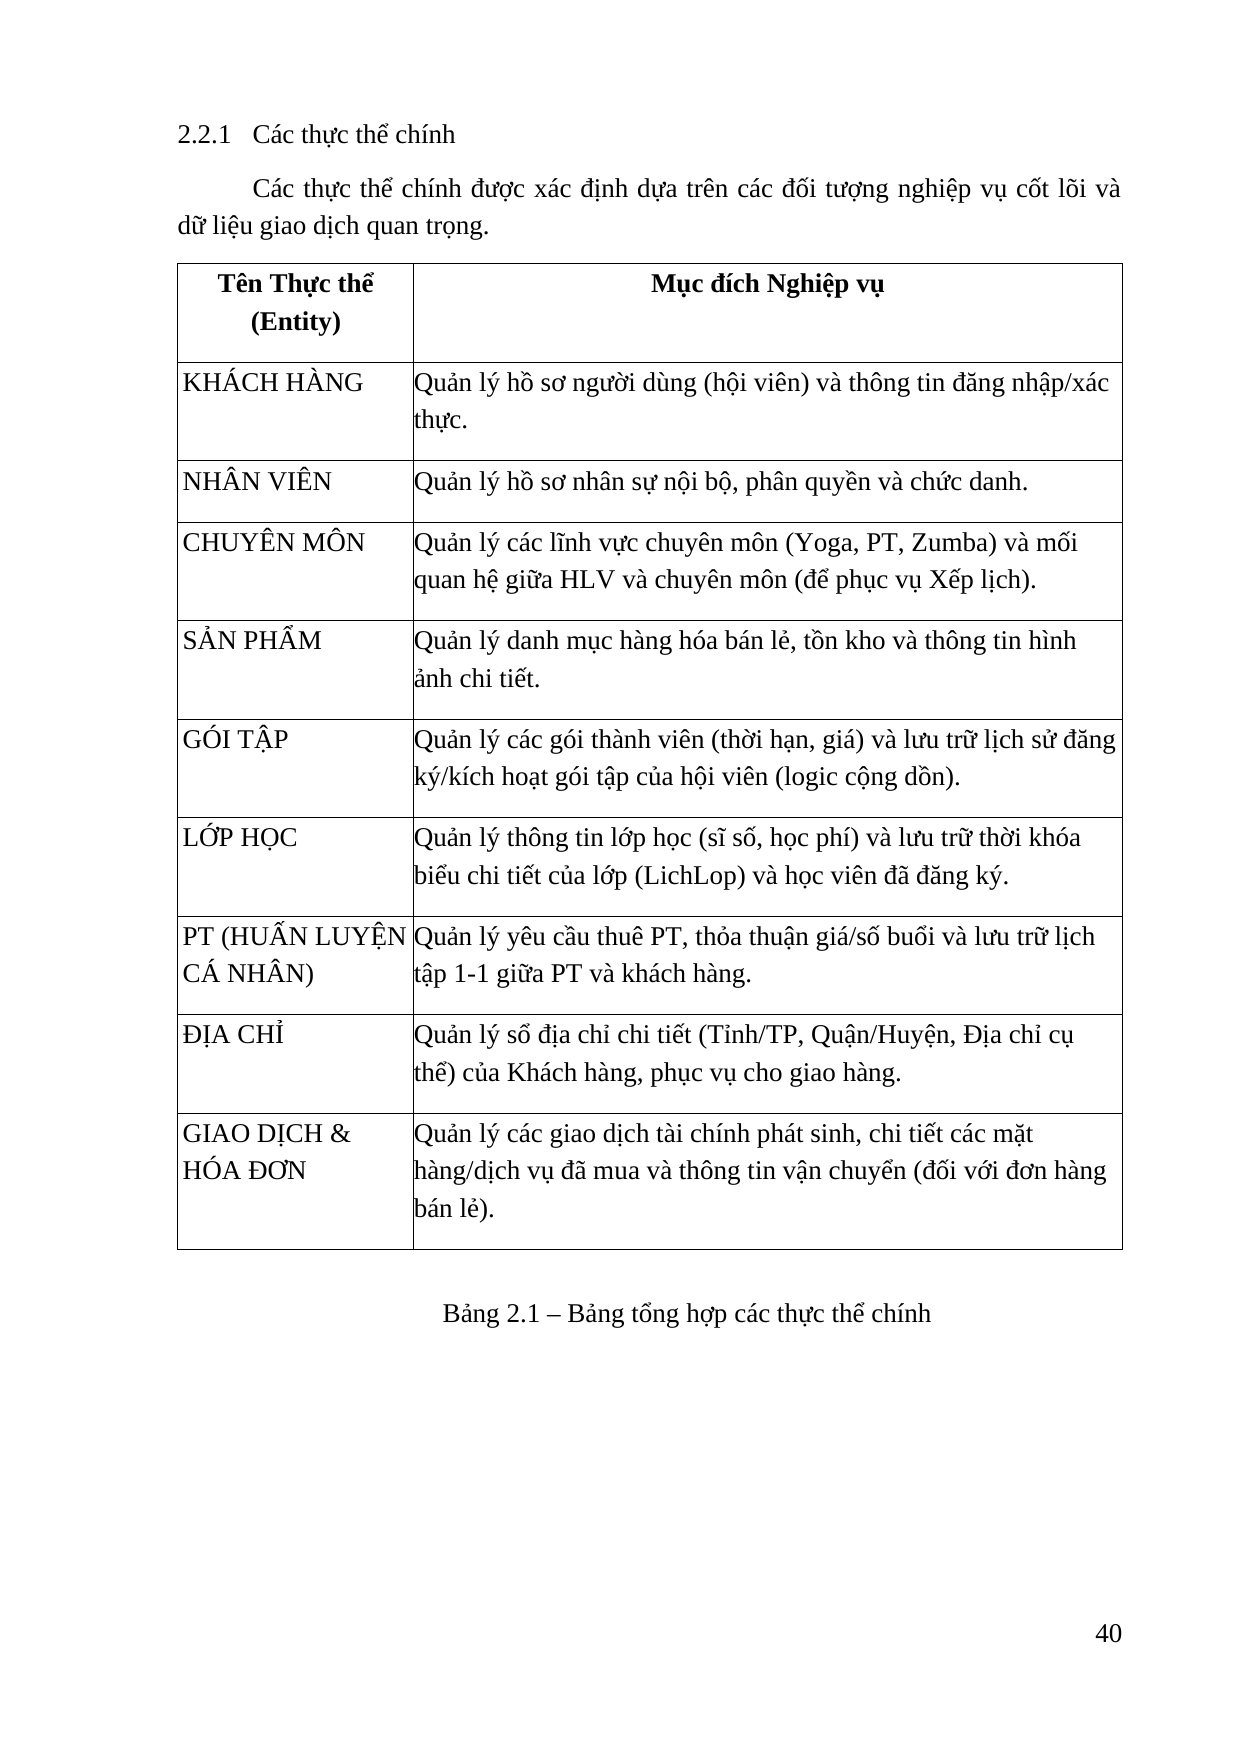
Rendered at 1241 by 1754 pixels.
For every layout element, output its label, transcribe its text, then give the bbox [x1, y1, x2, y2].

table_cell GÓI TẬP [178, 720, 413, 817]
table_cell KHÁCH HÀNG [178, 363, 413, 460]
table_cell LỚP HỌC [178, 818, 413, 916]
table_cell Quản lý thông tin lớp học (sĩ số, học phí) và lưu trữ thời khóa biểu chi tiết của lớp (LichLop) và học viên đã đăng ký. [414, 818, 1122, 916]
table_header Tên Thực thể (Entity) [178, 264, 413, 362]
table_cell Quản lý các giao dịch tài chính phát sinh, chi tiết các mặt hàng/dịch vụ đã mua và thông tin vận chuyển (đối với đơn hàng bán lẻ). [414, 1114, 1122, 1249]
table_cell GIAO DỊCH & HÓA ĐƠN [178, 1114, 413, 1249]
table_cell Quản lý danh mục hàng hóa bán lẻ, tồn kho và thông tin hình ảnh chi tiết. [414, 621, 1122, 719]
text Các thực thể chính được xác định dựa trên các đối tượng nghiệp vụ cốt lõi và dữ liệu giao dịch quan trọng. [177, 172, 1122, 241]
table_cell PT (HUẤN LUYỆN CÁ NHÂN) [178, 917, 413, 1014]
table_cell Quản lý hồ sơ nhân sự nội bộ, phân quyền và chức danh. [414, 461, 1122, 522]
text Bảng 2.1 – Bảng tổng hợp các thực thể chính [177, 1298, 1122, 1329]
table_cell Quản lý hồ sơ người dùng (hội viên) và thông tin đăng nhập/xác thực. [414, 363, 1122, 460]
table_cell Quản lý các lĩnh vực chuyên môn (Yoga, PT, Zumba) và mối quan hệ giữa HLV và chuyên môn (để phục vụ Xếp lịch). [414, 523, 1122, 620]
table_cell ĐỊA CHỈ [178, 1015, 413, 1113]
table_cell NHÂN VIÊN [178, 461, 413, 522]
table_cell Quản lý các gói thành viên (thời hạn, giá) và lưu trữ lịch sử đăng ký/kích hoạt gói tập của hội viên (logic cộng dồn). [414, 720, 1122, 817]
table_header Mục đích Nghiệp vụ [414, 264, 1122, 362]
table_cell Quản lý yêu cầu thuê PT, thỏa thuận giá/số buổi và lưu trữ lịch tập 1-1 giữa PT và khách hàng. [414, 917, 1122, 1014]
subtitle Các thực thể chính [177, 118, 1122, 149]
table_cell Quản lý sổ địa chỉ chi tiết (Tỉnh/TP, Quận/Huyện, Địa chỉ cụ thể) của Khách hàng, phục vụ cho giao hàng. [414, 1015, 1122, 1113]
table_cell CHUYÊN MÔN [178, 523, 413, 620]
table_cell SẢN PHẨM [178, 621, 413, 719]
